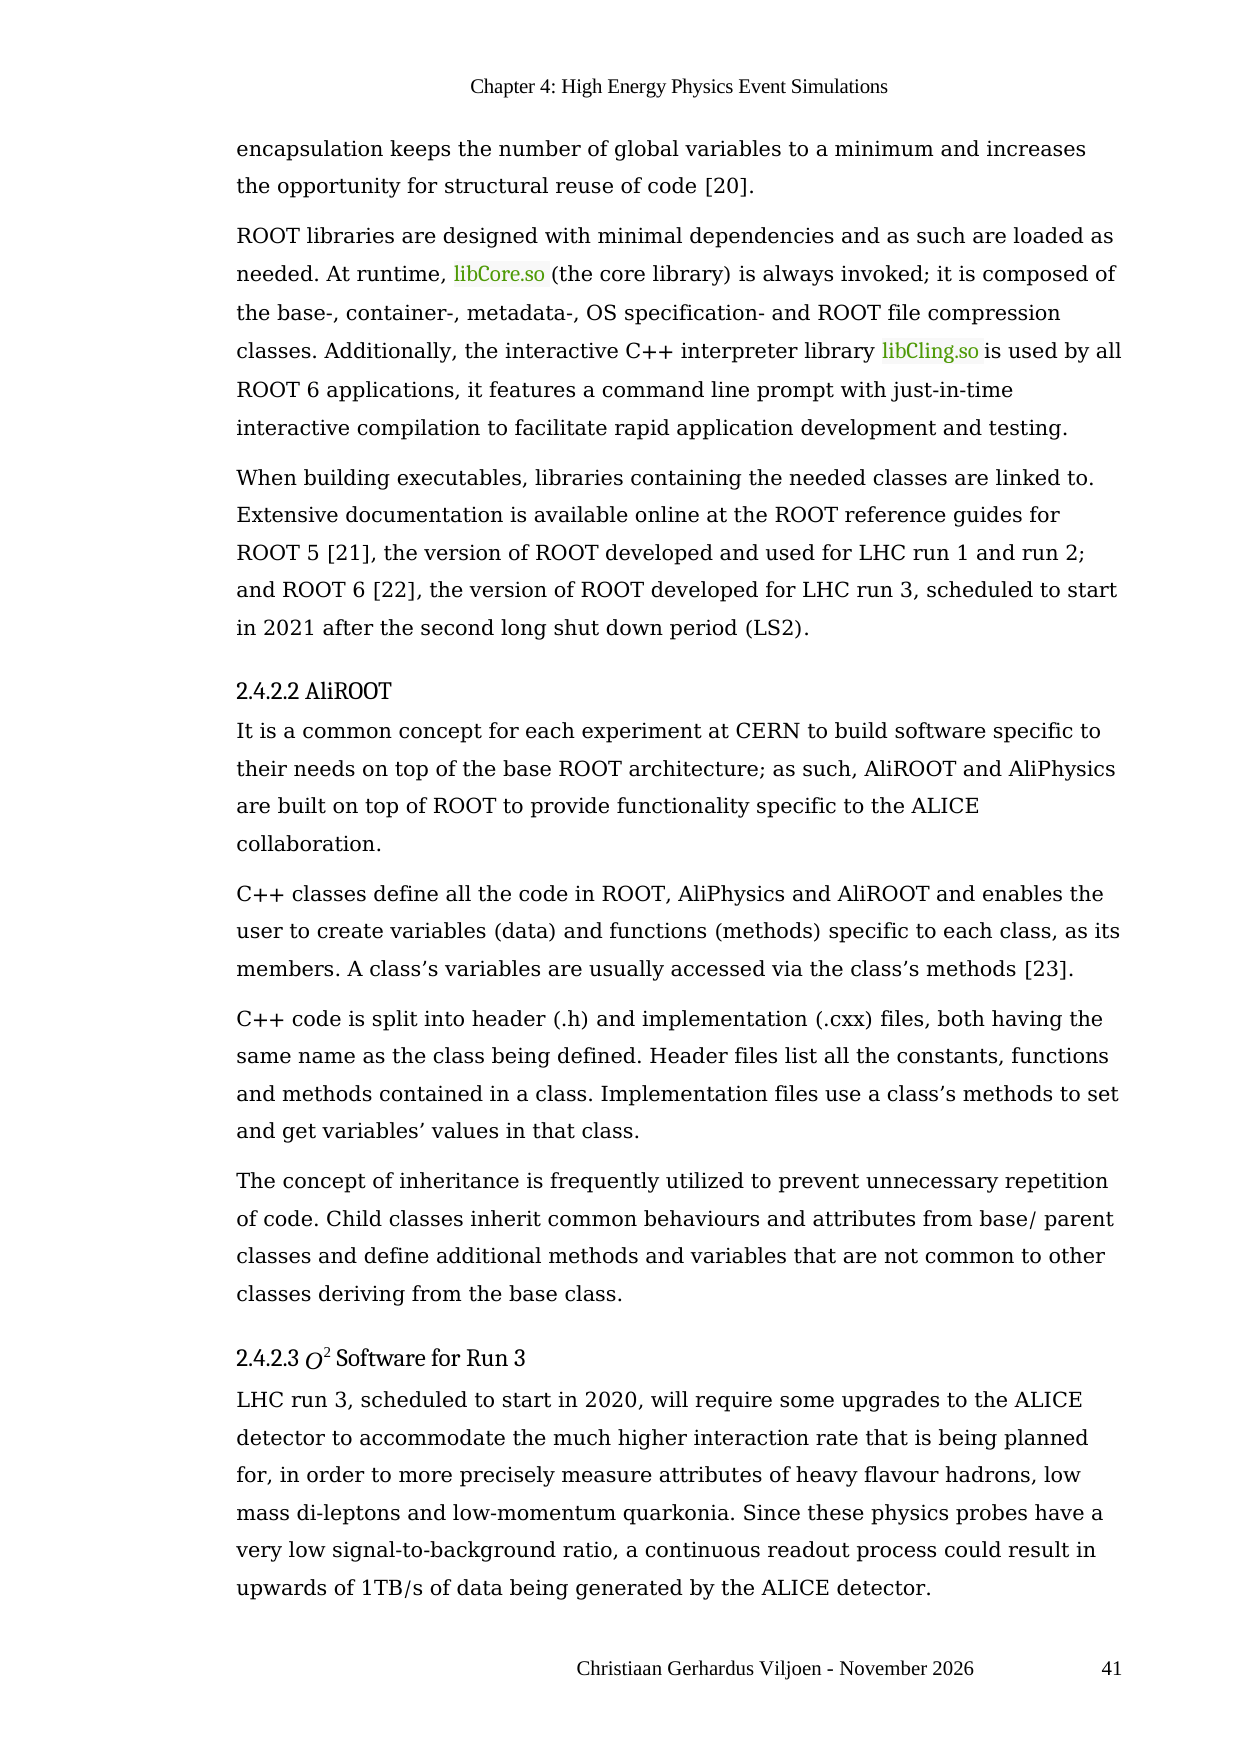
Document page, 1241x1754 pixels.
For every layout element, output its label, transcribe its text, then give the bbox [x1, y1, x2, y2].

text ROOT libraries are designed with minimal dependencies and as such are loaded as needed. At runtime, libCore.so (the core library) is always invoked; it is composed of the base-, container-, metadata-, OS specification- and ROOT file compression classes. Additionally, the interactive C++ interpreter library libCling.so is used by all ROOT 6 applications, it features a command line prompt with just-in-time interactive compilation to facilitate rapid application development and testing. [236, 223, 1122, 439]
text The concept of inheritance is frequently utilized to prevent unnecessary repetition of code. Child classes inherit common behaviours and attributes from base/ parent classes and define additional methods and variables that are not common to other classes deriving from the base class. [236, 1168, 1122, 1306]
text C++ classes define all the code in ROOT, AliPhysics and AliROOT and enables the user to create variables (data) and functions (methods) specific to each class, as its members. A class’s variables are usually accessed via the class’s methods . [236, 881, 1122, 981]
text It is a common concept for each experiment at CERN to build software specific to their needs on top of the base ROOT architecture; as such, AliROOT and AliPhysics are built on top of ROOT to provide functionality specific to the ALICE collaboration. [236, 718, 1122, 856]
subtitle Software for Run 3 [236, 1343, 1122, 1374]
text C++ code is split into header (.h) and implementation (.cxx) files, both having the same name as the class being defined. Header files list all the constants, functions and methods contained in a class. Implementation files use a class’s methods to set and get variables’ values in that class. [236, 1006, 1122, 1143]
text LHC run 3, scheduled to start in 2020, will require some upgrades to the ALICE detector to accommodate the much higher interaction rate that is being planned for, in order to more precisely measure attributes of heavy flavour hadrons, low mass di-leptons and low-momentum quarkonia. Since these physics probes have a very low signal-to-background ratio, a continuous readout process could result in upwards of 1TB/s of data being generated by the ALICE detector. [236, 1387, 1122, 1599]
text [236, 135, 1122, 198]
subtitle AliROOT [236, 677, 1122, 706]
text When building executables, libraries containing the needed classes are linked to. Extensive documentation is available online at the ROOT reference guides for ROOT 5 , the version of ROOT developed and used for LHC run 1 and run 2; and ROOT 6 , the version of ROOT developed for LHC run 3, scheduled to start in 2021 after the second long shut down period (LS2). [236, 464, 1122, 639]
